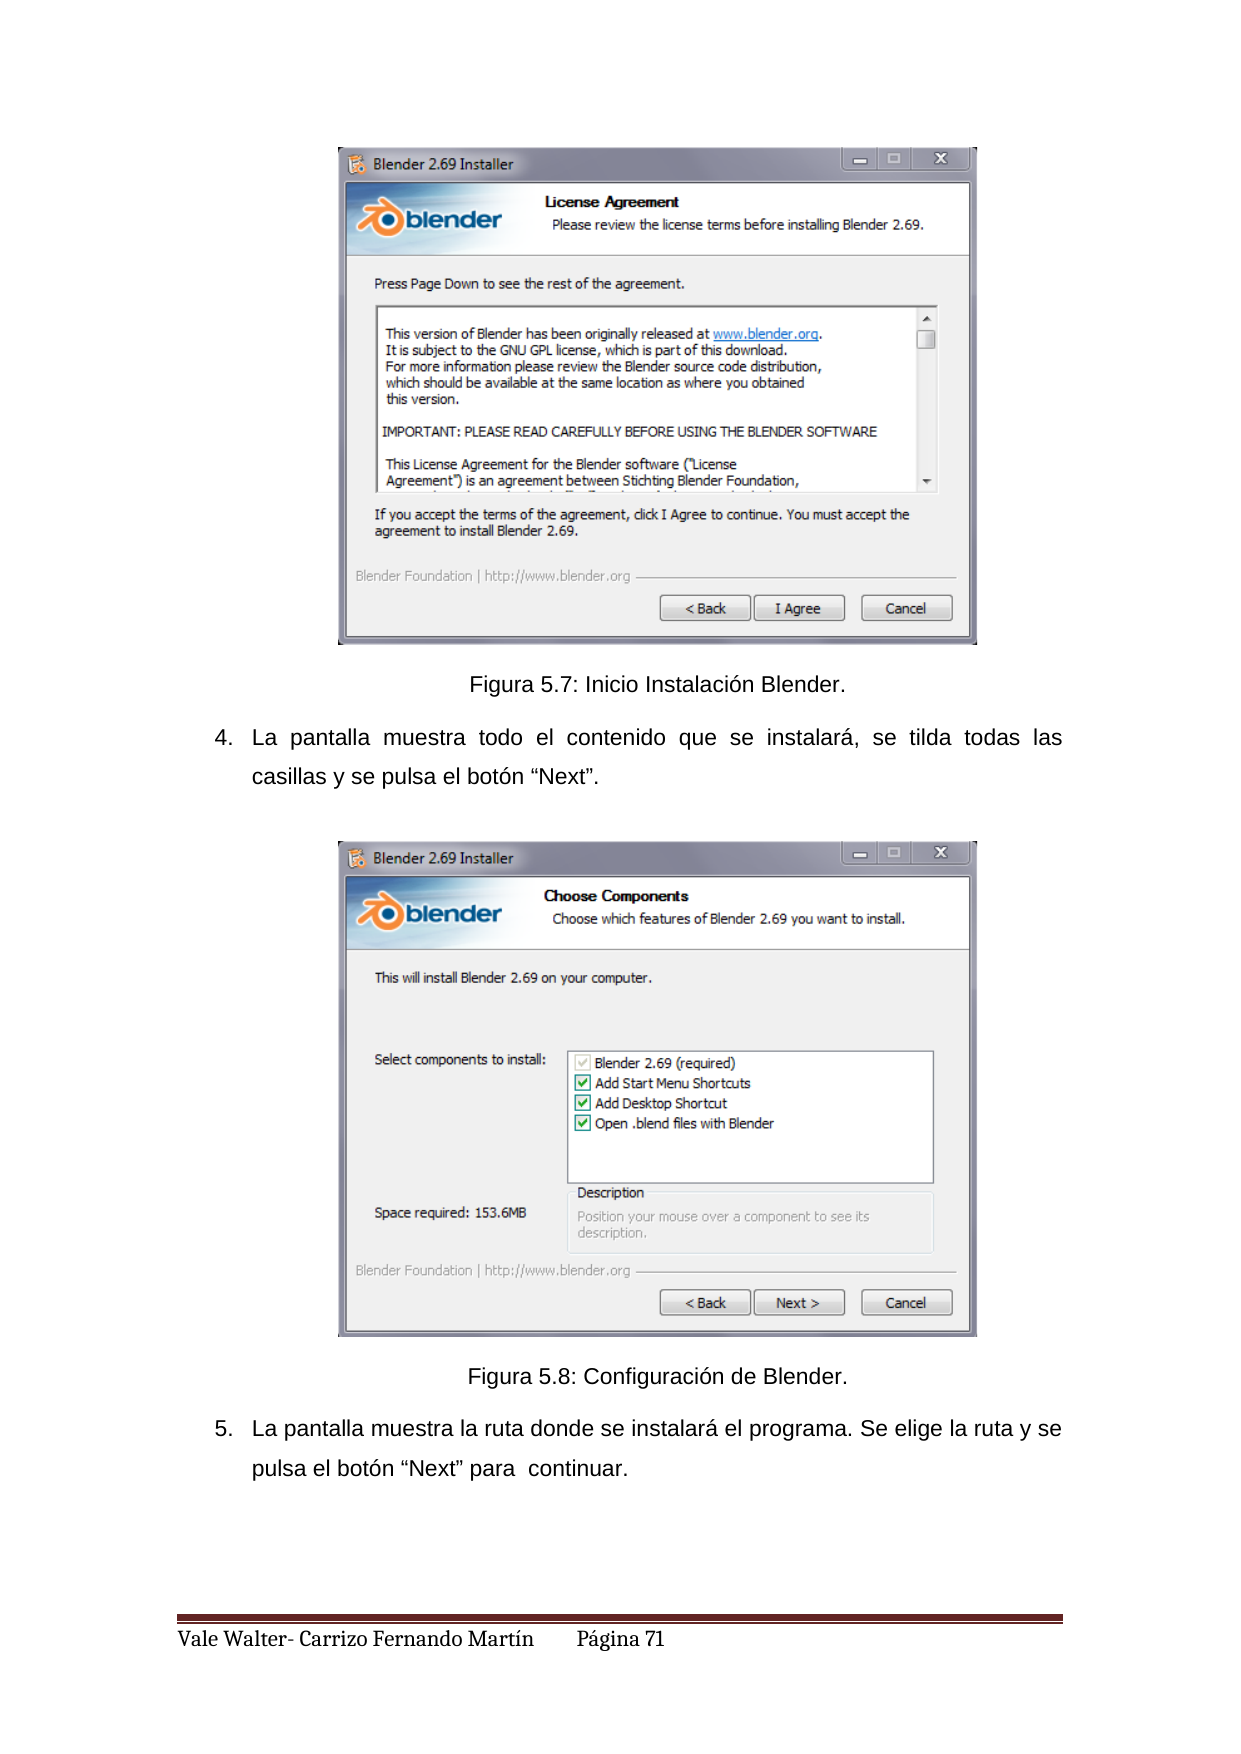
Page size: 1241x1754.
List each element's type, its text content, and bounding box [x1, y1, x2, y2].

picture [338, 841, 978, 1337]
text Figura 5.7: Inicio Instalación Blender. [252, 671, 1063, 697]
picture [338, 147, 978, 645]
list La pantalla muestra la ruta donde se instalará el programa. Se elige la ruta y se pulsa el botón “Next” para continuar. [214, 1415, 1063, 1481]
list La pantalla muestra todo el contenido que se instalará, se tilda todas las casillas y se pulsa el botón “Next”. [214, 724, 1063, 789]
text Figura 5.8: Configuración de Blender. [252, 1363, 1063, 1389]
